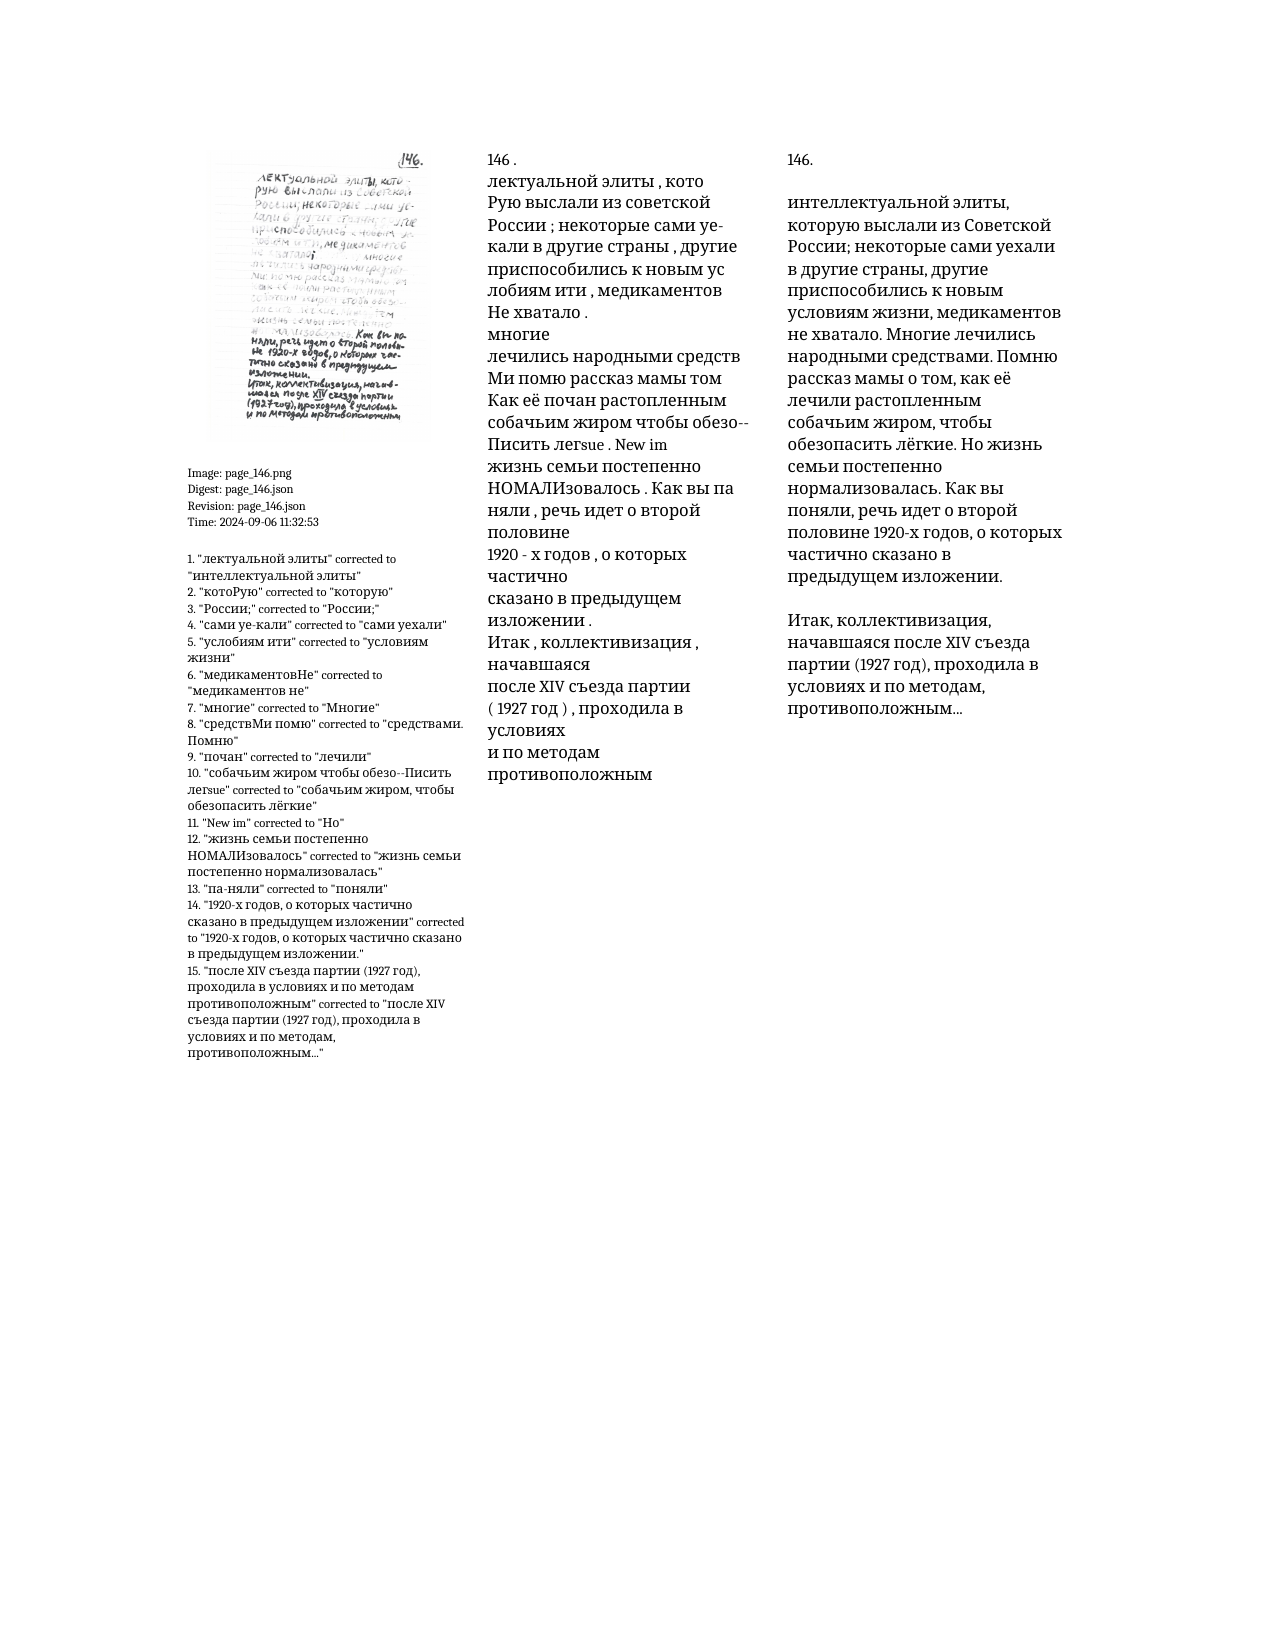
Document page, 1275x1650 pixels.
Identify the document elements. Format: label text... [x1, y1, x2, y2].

table_header 146 . лектуальной элиты , кото Рую выслали из советской России ; некоторые сами уе- кали в другие страны , другие приспособились к новым ус лобиям ити , медикаментов Не хватало . многие лечились народными средств Ми помю рассказ мамы том Как её почан растопленным собачьим жиром чтобы обезо-- Писить легsue . New im жизнь семьи постепенно НОМАЛИзовалось . Как вы па няли , речь идет о второй половине 1920 - х годов , о которых частично сказано в предыдущем изложении . Итак , коллективизация , начавшаяся после XIV съезда партии ( 1927 год ) , проходила в условиях и по методам противоположным [476, 150, 776, 1500]
picture [206, 150, 432, 442]
table_header Image: page_146.png Digest: page_146.json Revision: page_146.json Time: 2024-09-06 11:32:53 1. "лектуальной элиты" corrected to "интеллектуальной элиты" 2. "котоРую" corrected to "которую" 3. "России;" corrected to "России;" 4. "сами уе-кали" corrected to "сами уехали" 5. "услобиям ити" corrected to "условиям жизни" 6. "медикаментовНе" corrected to "медикаментов не" 7. "многие" corrected to "Многие" 8. "средствМи помю" corrected to "средствами. Помню" 9. "почан" corrected to "лечили" 10. "собачьим жиром чтобы обезо--Писить легsue" corrected to "собачьим жиром, чтобы обезопасить лёгкие" 11. "New im" corrected to "Но" 12. "жизнь семьи постепенно НОМАЛИзовалось" corrected to "жизнь семьи постепенно нормализовалась" 13. "па-няли" corrected to "поняли" 14. "1920-х годов, о которых частично сказано в предыдущем изложении" corrected to "1920-х годов, о которых частично сказано в предыдущем изложении." 15. "после XIV съезда партии (1927 год), проходила в условиях и по методам противоположным" corrected to "после XIV съезда партии (1927 год), проходила в условиях и по методам, противоположным..." [176, 150, 476, 1500]
table_header 146. интеллектуальной элиты, которую выслали из Советской России; некоторые сами уехали в другие страны, другие приспособились к новым условиям жизни, медикаментов не хватало. Многие лечились народными средствами. Помню рассказ мамы о том, как её лечили растопленным собачьим жиром, чтобы обезопасить лёгкие. Но жизнь семьи постепенно нормализовалась. Как вы поняли, речь идет о второй половине 1920-х годов, о которых частично сказано в предыдущем изложении. Итак, коллективизация, начавшаяся после XIV съезда партии (1927 год), проходила в условиях и по методам, противоположным... [776, 150, 1076, 1500]
